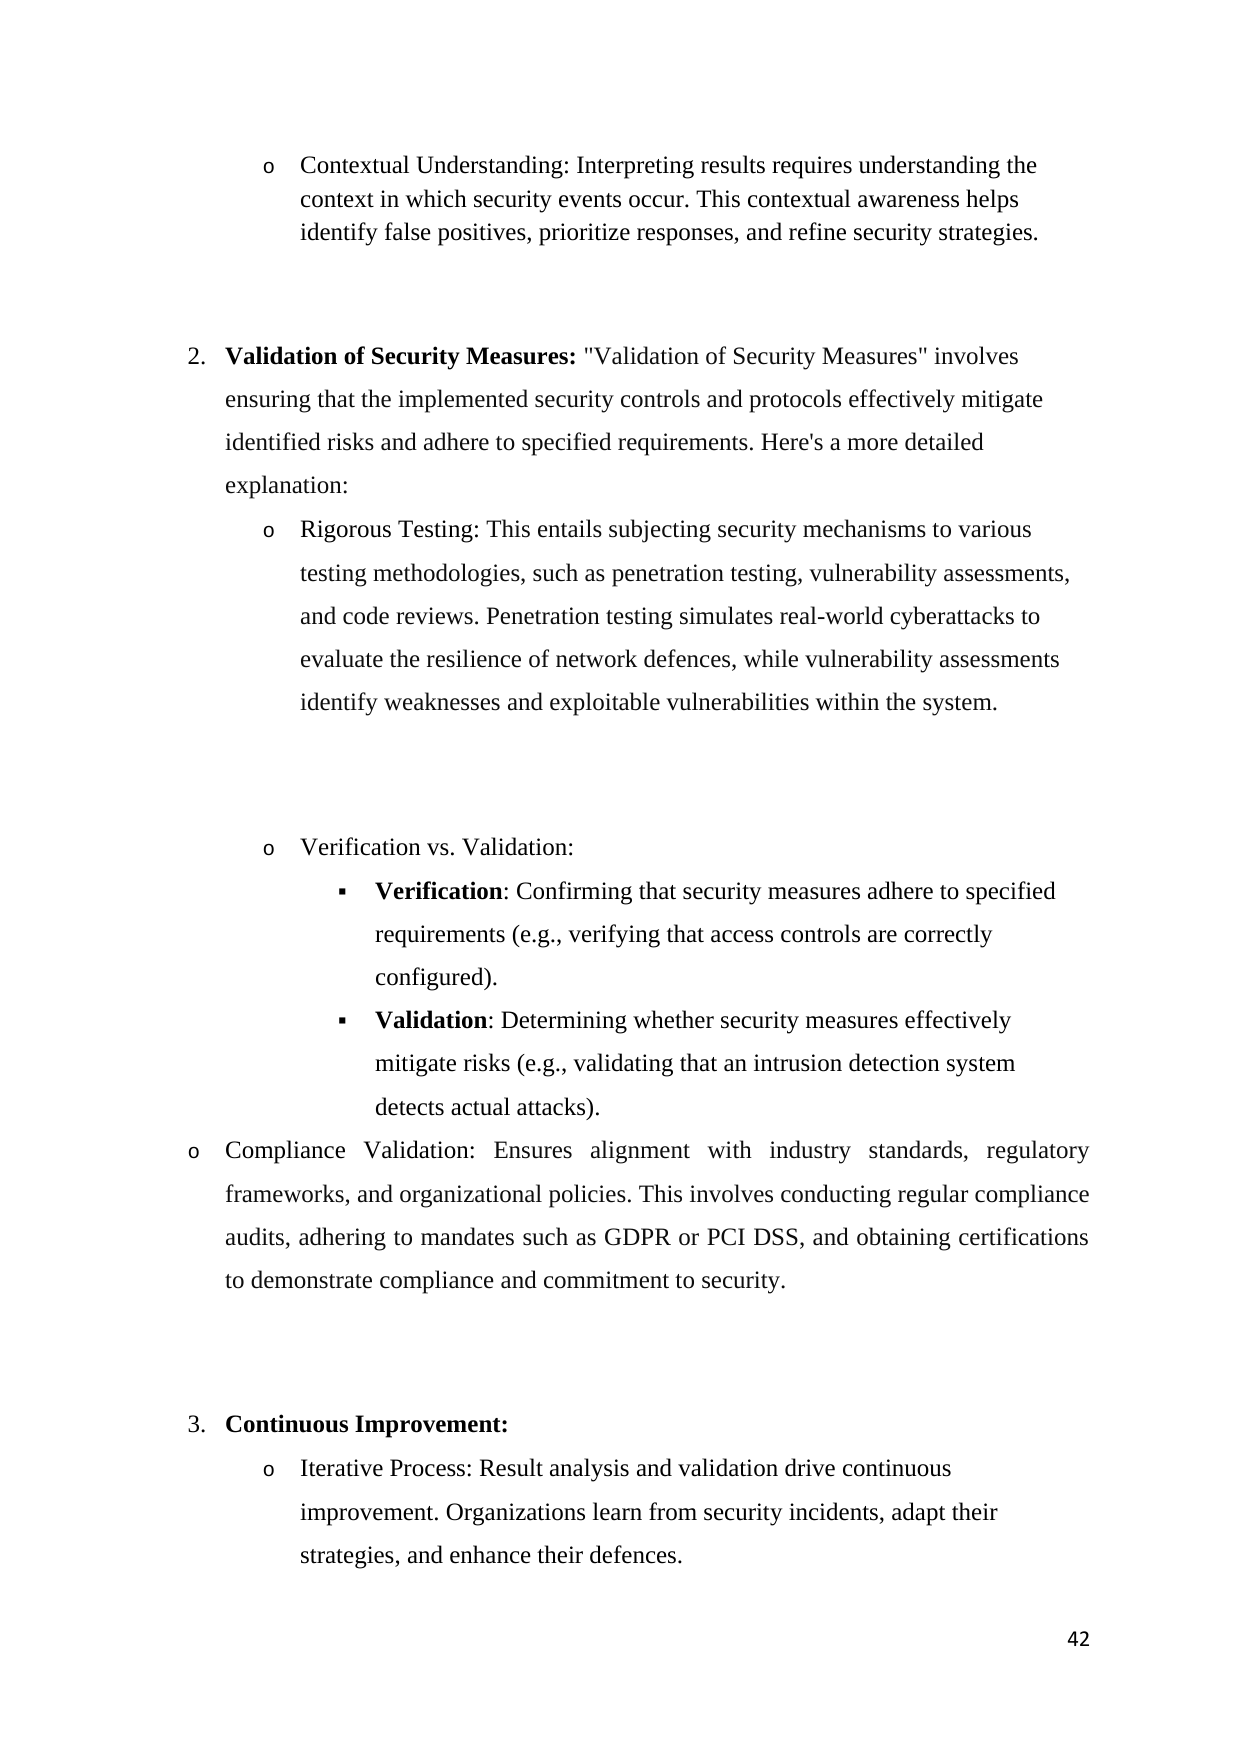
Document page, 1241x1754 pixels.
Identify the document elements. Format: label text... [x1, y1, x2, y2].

list Validation: Determining whether security measures effectively mitigate risks (e.g., validating that an intrusion detection system detects actual attacks). [337, 1005, 1090, 1120]
list Contextual Understanding: Interpreting results requires understanding the context in which security events occur. This contextual awareness helps identify false positives, prioritize responses, and refine security strategies. [262, 150, 1090, 246]
list Compliance Validation: Ensures alignment with industry standards, regulatory frameworks, and organizational policies. This involves conducting regular compliance audits, adhering to mandates such as GDPR or PCI DSS, and obtaining certifications to demonstrate compliance and commitment to security. [187, 1135, 1090, 1294]
list Iterative Process: Result analysis and validation drive continuous improvement. Organizations learn from security incidents, adapt their strategies, and enhance their defences. [262, 1453, 1090, 1568]
list Verification vs. Validation: [262, 832, 1090, 861]
list Rigorous Testing: This entails subjecting security mechanisms to various testing methodologies, such as penetration testing, vulnerability assessments, and code reviews. Penetration testing simulates real-world cyberattacks to evaluate the resilience of network defences, while vulnerability assessments identify weaknesses and exploitable vulnerabilities within the system. [262, 514, 1090, 716]
list Continuous Improvement: [187, 1409, 1090, 1438]
list Verification: Confirming that security measures adhere to specified requirements (e.g., verifying that access controls are correctly configured). [337, 876, 1090, 991]
list Validation of Security Measures: "Validation of Security Measures" involves ensuring that the implemented security controls and protocols effectively mitigate identified risks and adhere to specified requirements. Here's a more detailed explanation: [187, 341, 1090, 499]
